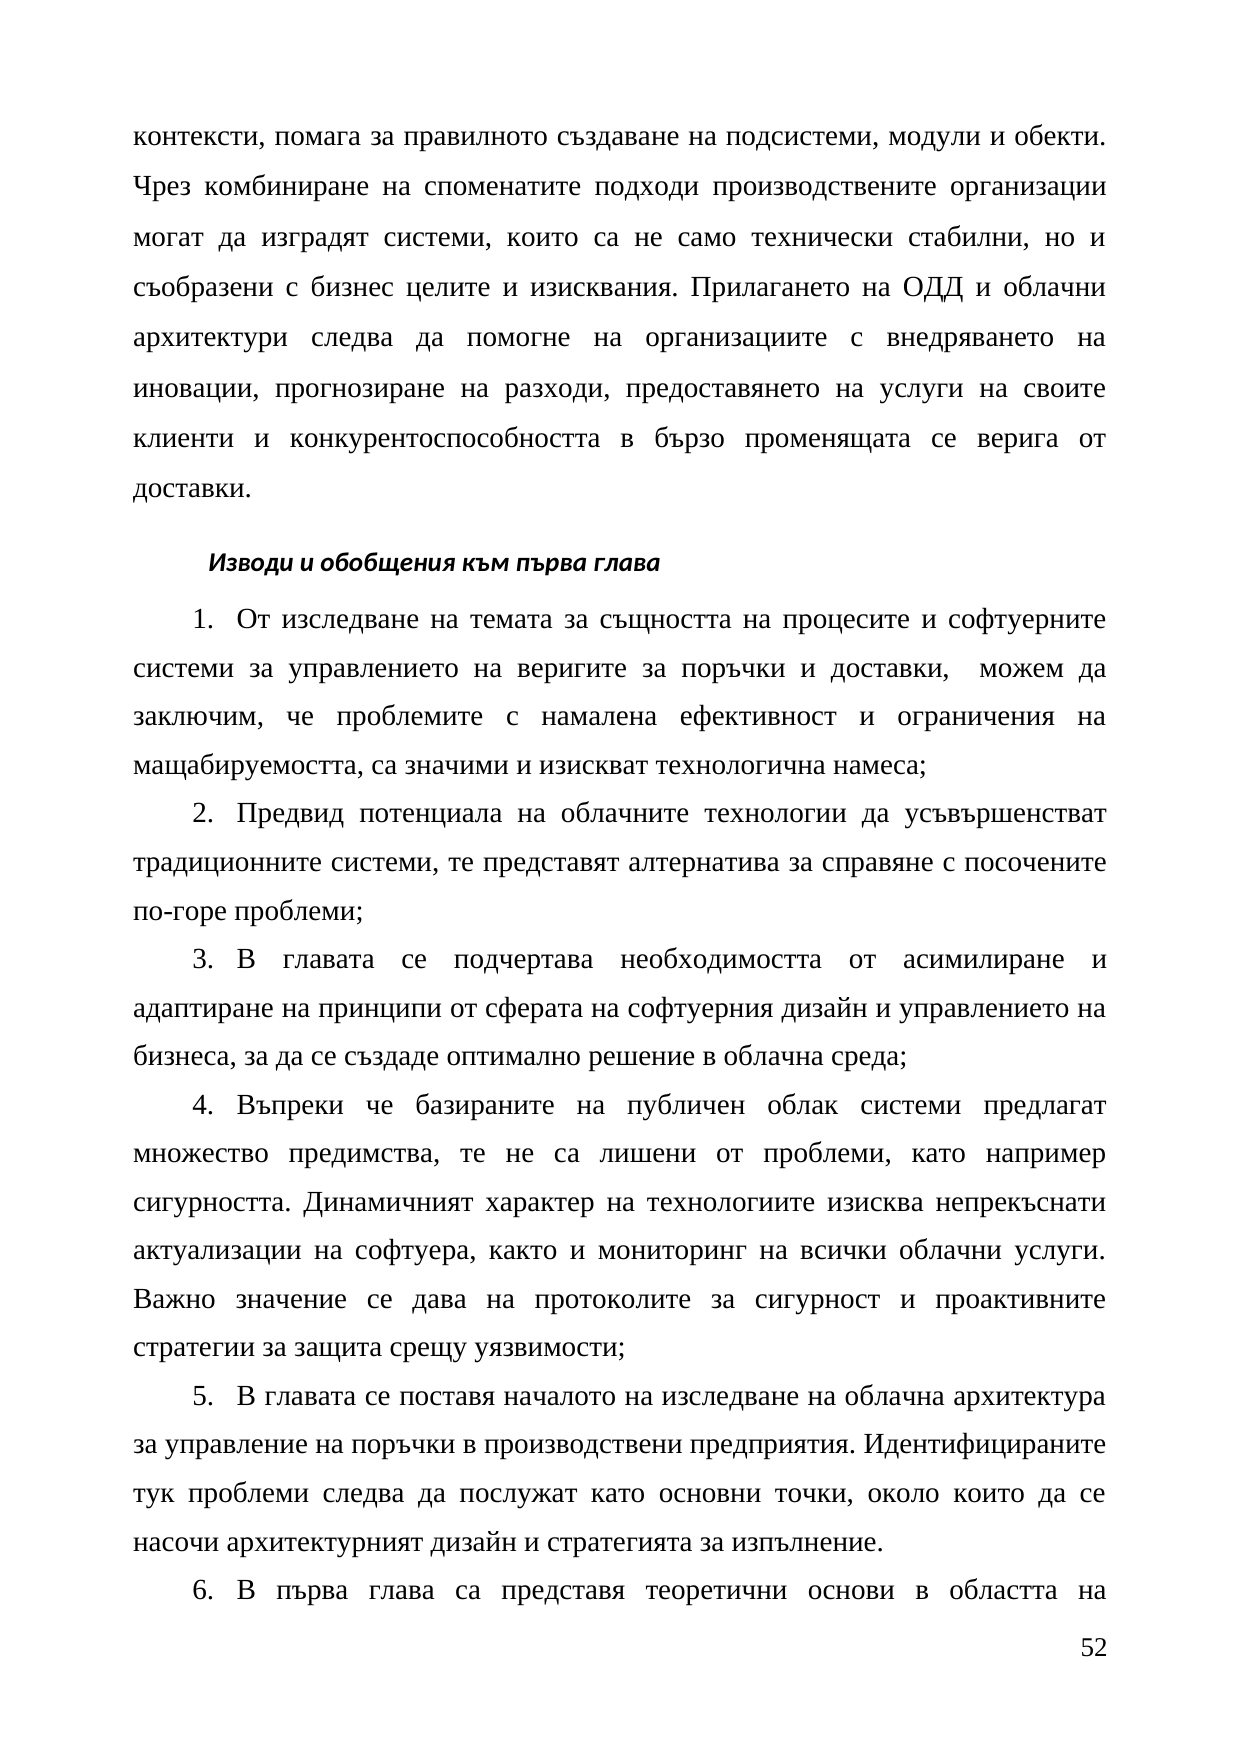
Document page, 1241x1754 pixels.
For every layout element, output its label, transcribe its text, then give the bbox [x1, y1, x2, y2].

subtitle Изводи и обобщения към първа глава [133, 546, 1107, 579]
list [133, 1572, 1107, 1606]
list Предвид потенциалa на облачните технологии да усъвършенстват традиционните системи, те представят алтернатива за справяне с посочените по-горе проблеми; [133, 796, 1107, 926]
list В главата се поставя началото на изследване на облачна архитектура за управление на поръчки в производствени предприятия. Идентифицираните тук проблеми следва да послужат като основни точки, около които да се насочи архитектурният дизайн и стратегията за изпълнение. [133, 1378, 1107, 1557]
list Въпреки че базираните на публичен облак системи предлагат множество предимства, те не са лишени от проблеми, като например сигурността. Динамичният характер на технологиите изисква непрекъснати актуализации на софтуера, както и мониторинг на всички облачни услуги. Важно значение се дава на протоколите за сигурност и проактивните стратегии за защита срещу уязвимости; [133, 1087, 1107, 1363]
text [133, 118, 1107, 504]
list В главата се подчертава необходимостта от асимилиране и адаптиране на принципи от сферата на софтуерния дизайн и управлението на бизнеса, за да се създаде оптимално решение в облачна среда; [133, 941, 1107, 1072]
list От изследване на темата за същността на процесите и софтуерните системи за управлението на веригите за поръчки и доставки, можем да заключим, че проблемите с намалена ефективност и ограничения на мащабируемостта, са значими и изискват технологична намеса; [133, 601, 1107, 781]
